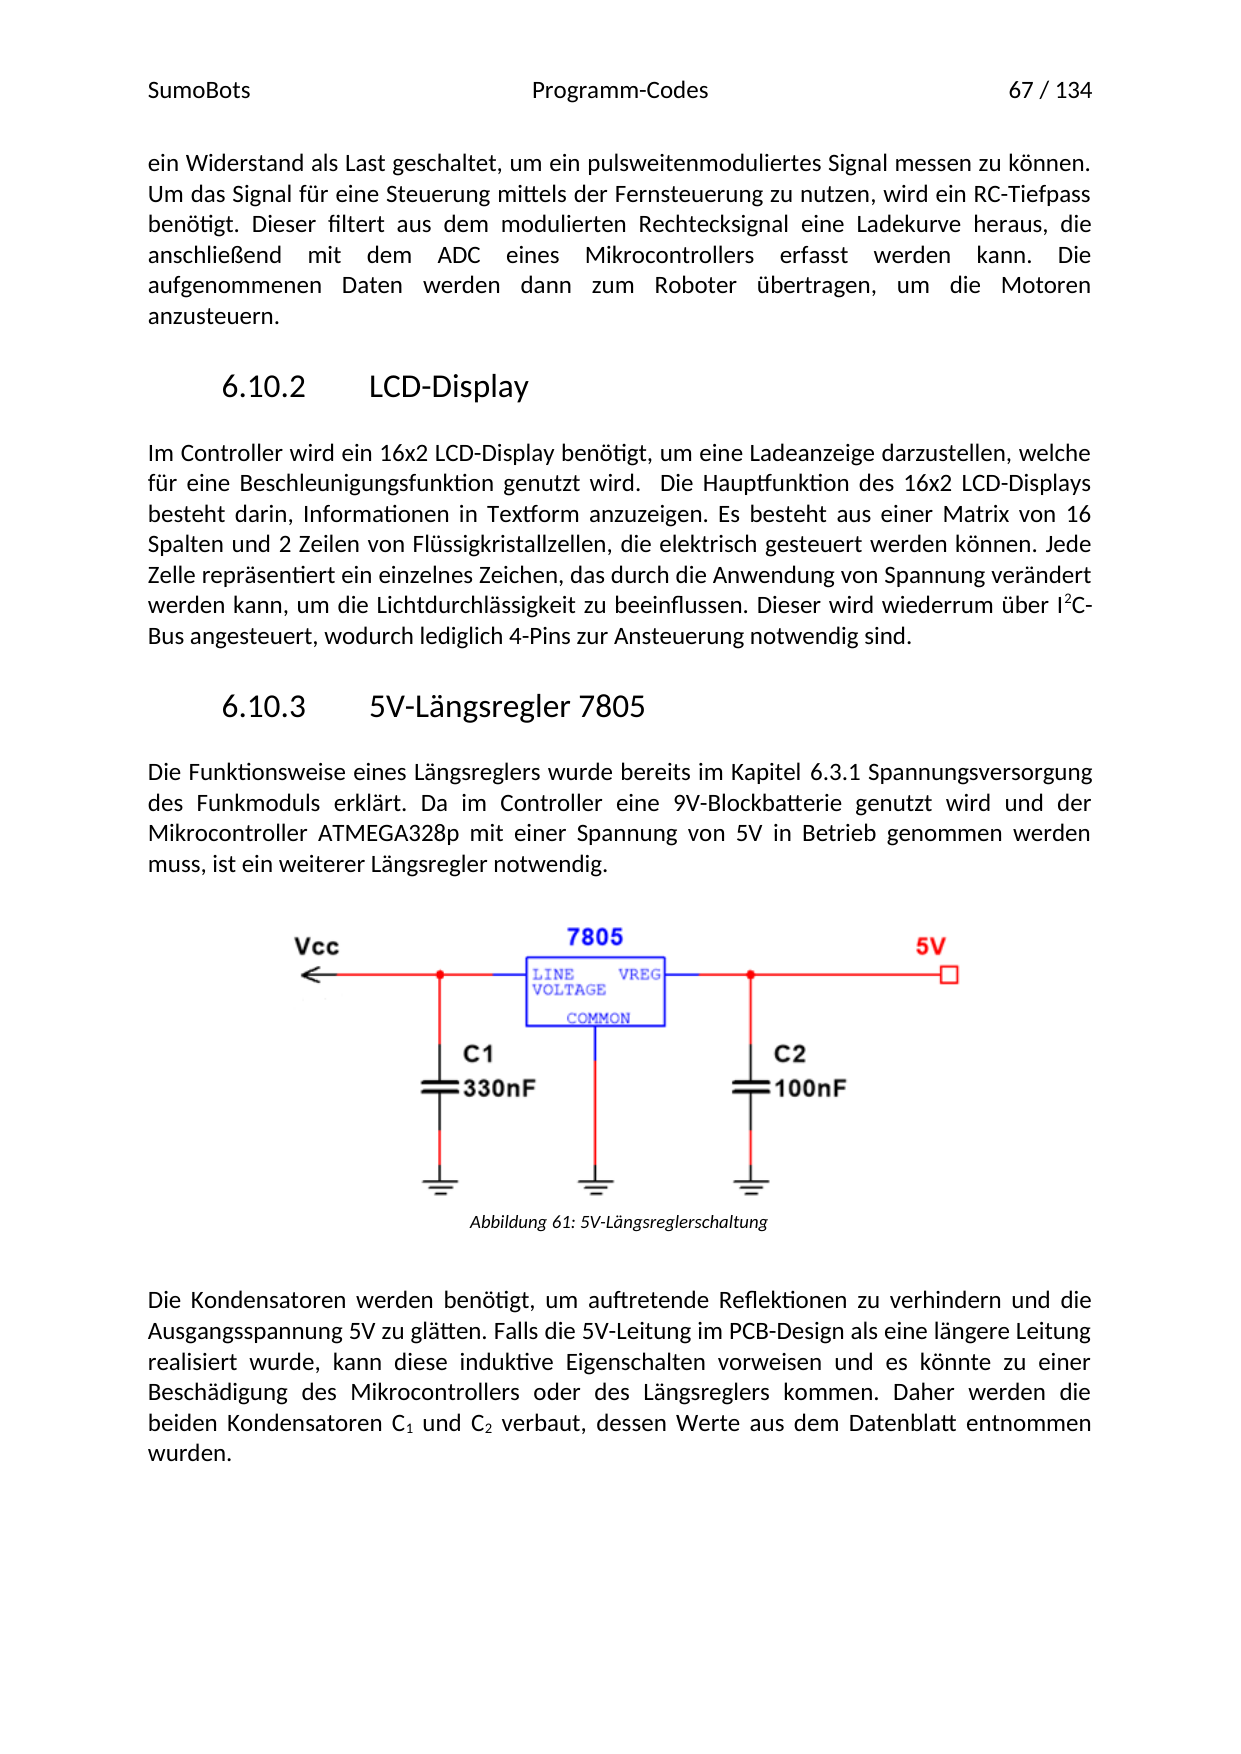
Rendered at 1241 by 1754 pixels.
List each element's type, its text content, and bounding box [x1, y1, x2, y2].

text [148, 148, 1093, 331]
text Die Funktionsweise eines Längsreglers wurde bereits im Kapitel 6.3.1 Spannungsversorgung des Funkmoduls erklärt. Da im Controller eine 9V-Blockbatterie genutzt wird und der Mikrocontroller ATMEGA328p mit einer Spannung von 5V in Betrieb genommen werden muss, ist ein weiterer Längsregler notwendig. [148, 756, 1093, 878]
subtitle LCD-Display [221, 365, 1093, 406]
picture [262, 908, 979, 1211]
text Die Kondensatoren werden benötigt, um auftretende Reflektionen zu verhindern und die Ausgangsspannung 5V zu glätten. Falls die 5V-Leitung im PCB-Design als eine längere Leitung realisiert wurde, kann diese induktive Eigenschalten vorweisen und es könnte zu einer Beschädigung des Mikrocontrollers oder des Längsreglers kommen. Daher werden die beiden Kondensatoren C1 und C2 verbaut, dessen Werte aus dem Datenblatt entnommen wurden. [148, 1284, 1093, 1468]
text Im Controller wird ein 16x2 LCD-Display benötigt, um eine Ladeanzeige darzustellen, welche für eine Beschleunigungsfunktion genutzt wird. Die Hauptfunktion des 16x2 LCD-Displays besteht darin, Informationen in Textform anzuzeigen. Es besteht aus einer Matrix von 16 Spalten und 2 Zeilen von Flüssigkristallzellen, die elektrisch gesteuert werden können. Jede Zelle repräsentiert ein einzelnes Zeichen, das durch die Anwendung von Spannung verändert werden kann, um die Lichtdurchlässigkeit zu beeinflussen. Dieser wird wiederrum über I2C-Bus angesteuert, wodurch lediglich 4-Pins zur Ansteuerung notwendig sind. [148, 437, 1093, 650]
text Abbildung 61: 5V-Längsreglerschaltung [148, 1210, 1093, 1233]
subtitle 5V-Längsregler 7805 [221, 685, 1093, 726]
